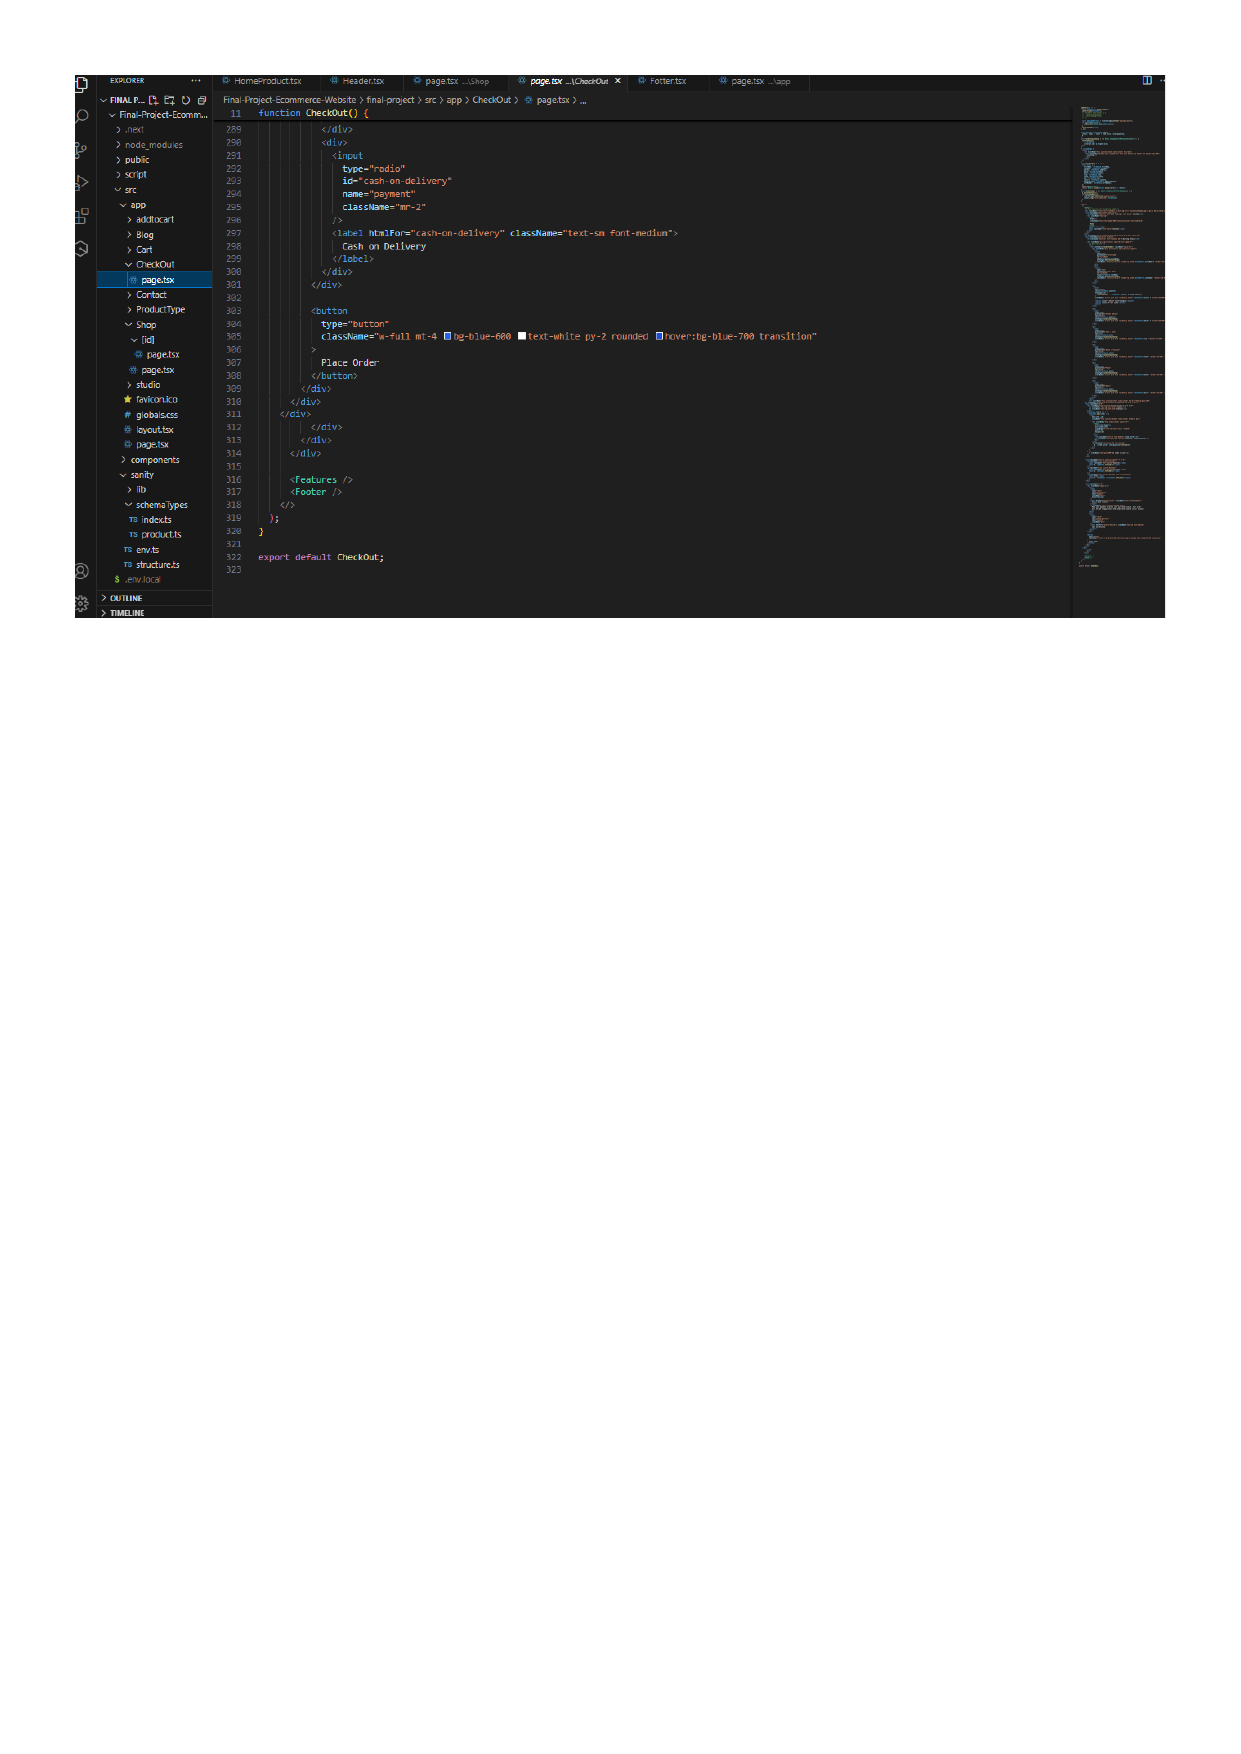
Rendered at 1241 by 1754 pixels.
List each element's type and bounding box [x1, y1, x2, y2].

picture [75, 75, 1166, 618]
